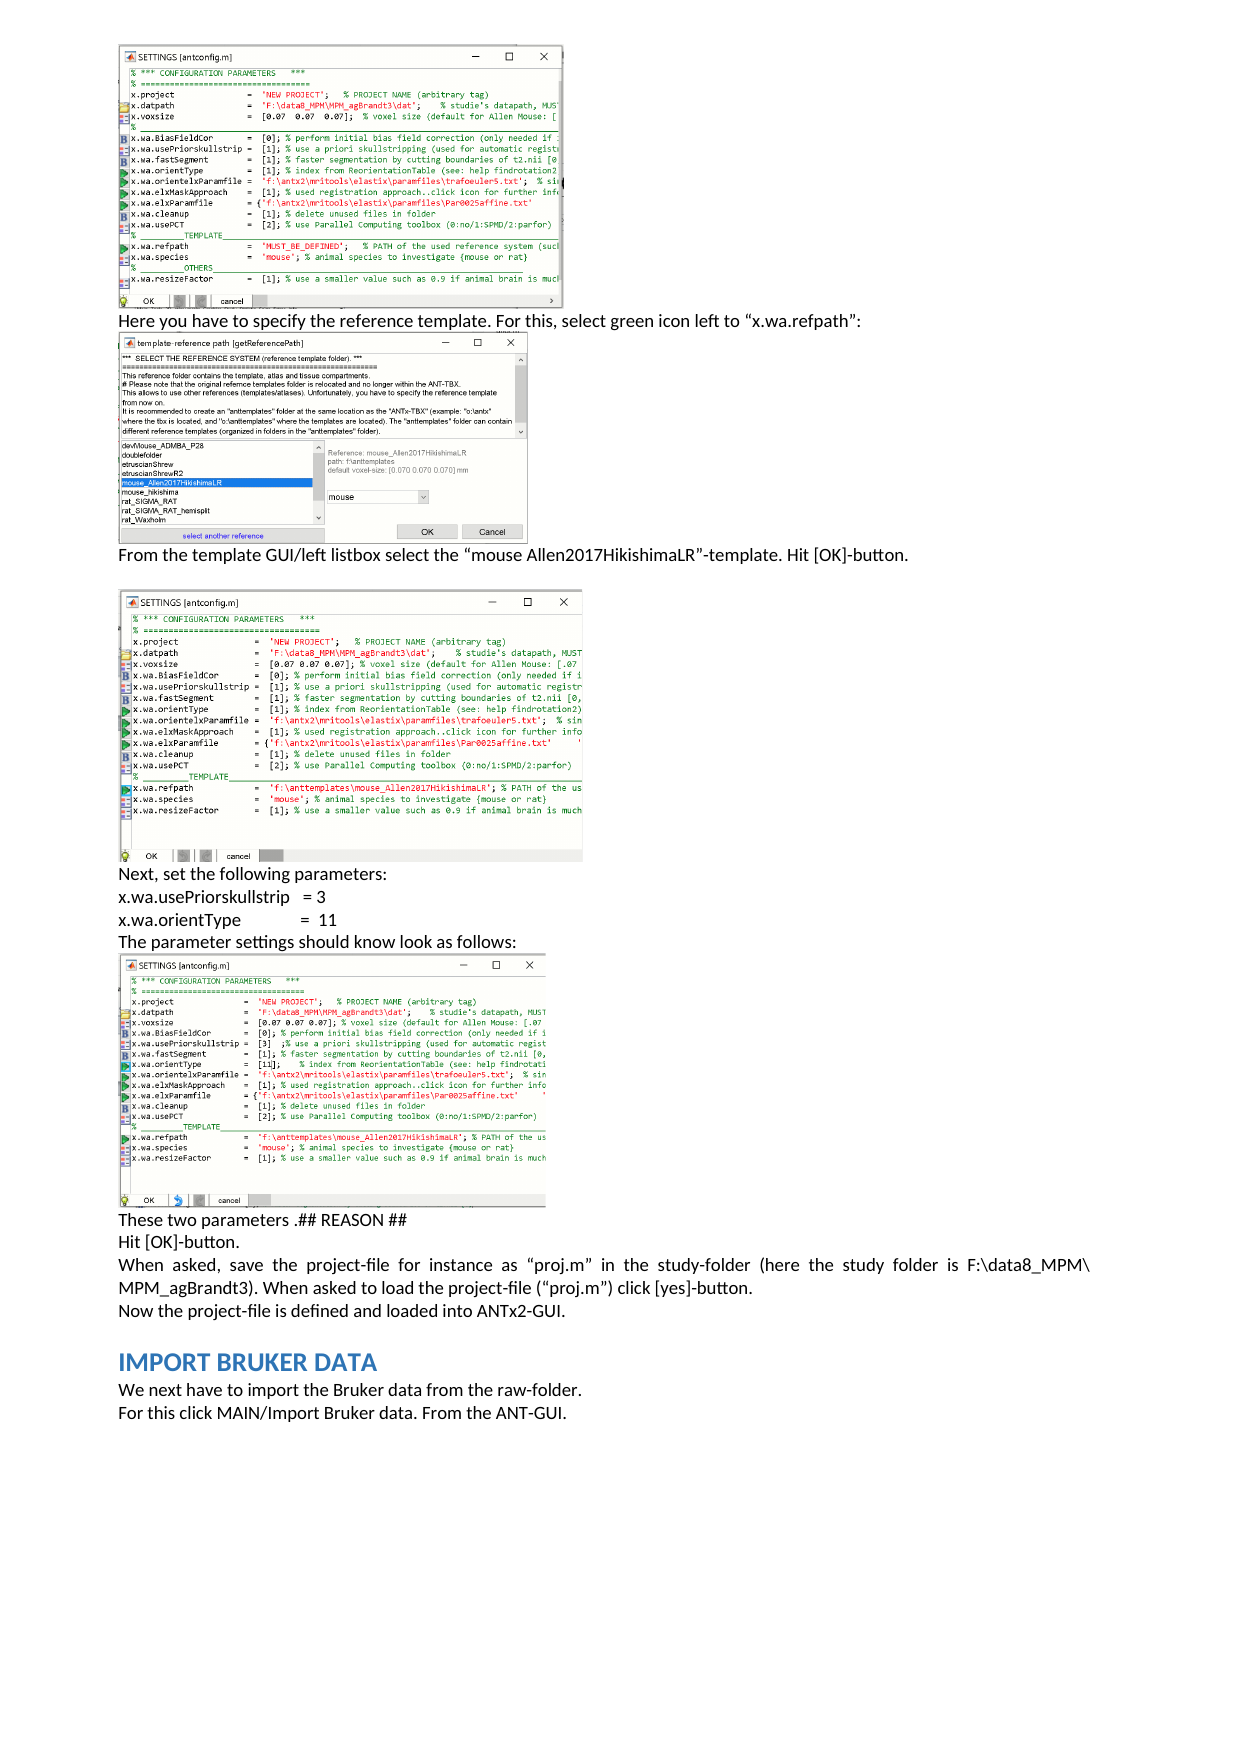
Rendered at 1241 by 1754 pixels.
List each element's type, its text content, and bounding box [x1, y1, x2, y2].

text From the template GUI/left listbox select the “mouse Allen2017HikishimaLR”-template. Hit [OK]-button. [118, 543, 1093, 566]
picture [118, 589, 583, 862]
text When asked, save the project-file for instance as “proj.m” in the study-folder (here the study folder is F:\data8_MPM\MPM_agBrandt3). When asked to load the project-file (“proj.m”) click [yes]-button. [118, 1254, 1093, 1299]
text We next have to import the Bruker data from the raw-folder. [118, 1378, 1093, 1401]
text x.wa.orientType = 11 [118, 908, 1093, 931]
text x.wa.usePriorskullstrip = 3 [118, 885, 1093, 908]
text The parameter settings should know look as follows: [118, 931, 1093, 953]
text These two parameters .## REASON ## [118, 1208, 1093, 1231]
text Hit [OK]-button. [118, 1231, 1093, 1254]
text Here you have to specify the reference template. For this, select green icon left to “x.wa.refpath”: [118, 309, 1093, 332]
picture [118, 953, 546, 1208]
text Now the project-file is defined and loaded into ANTx2-GUI. [118, 1299, 1093, 1322]
picture [118, 331, 528, 544]
text IMPORT BRUKER DATA [118, 1345, 1093, 1378]
text Next, set the following parameters: [118, 862, 1093, 885]
picture [118, 44, 564, 309]
text For this click MAIN/Import Bruker data. From the ANT-GUI. [118, 1401, 1093, 1424]
